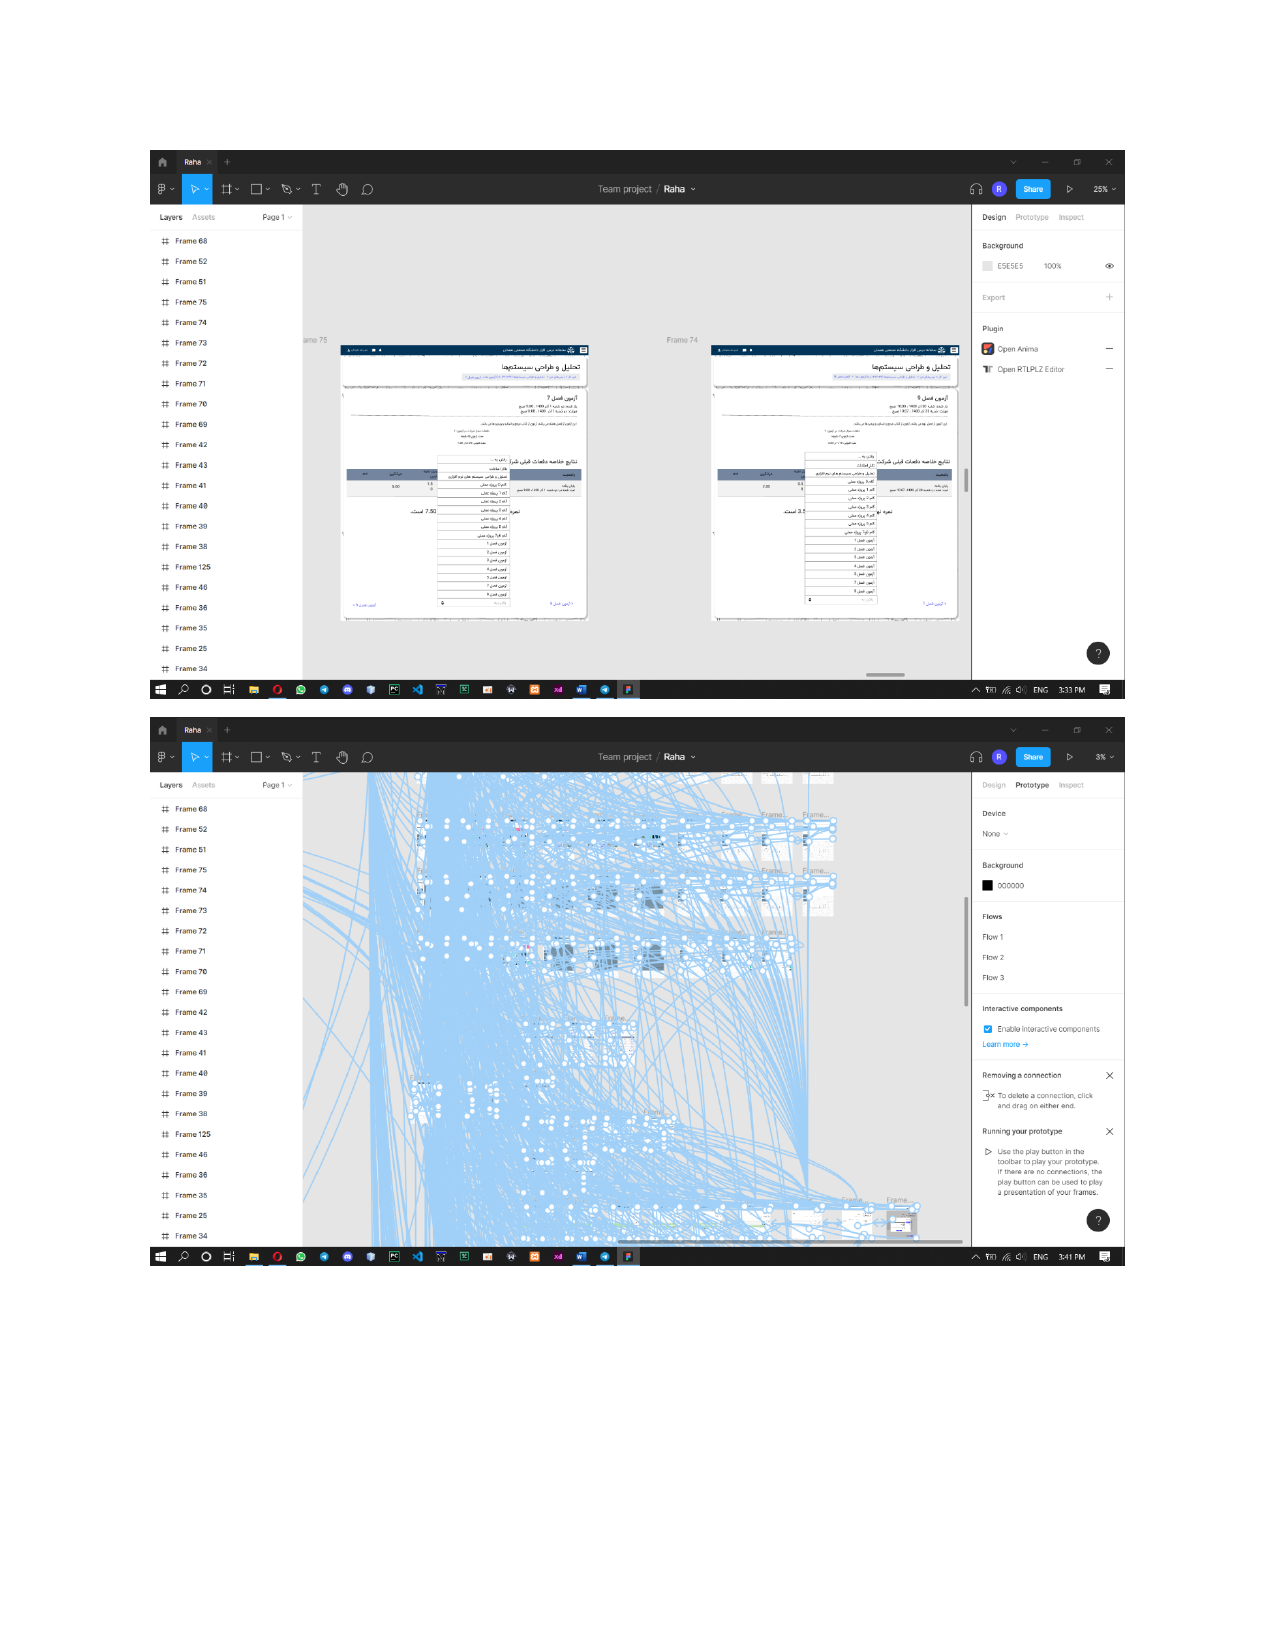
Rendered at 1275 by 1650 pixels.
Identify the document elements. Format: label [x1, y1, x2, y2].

picture [150, 717, 1125, 1266]
picture [150, 150, 1125, 699]
